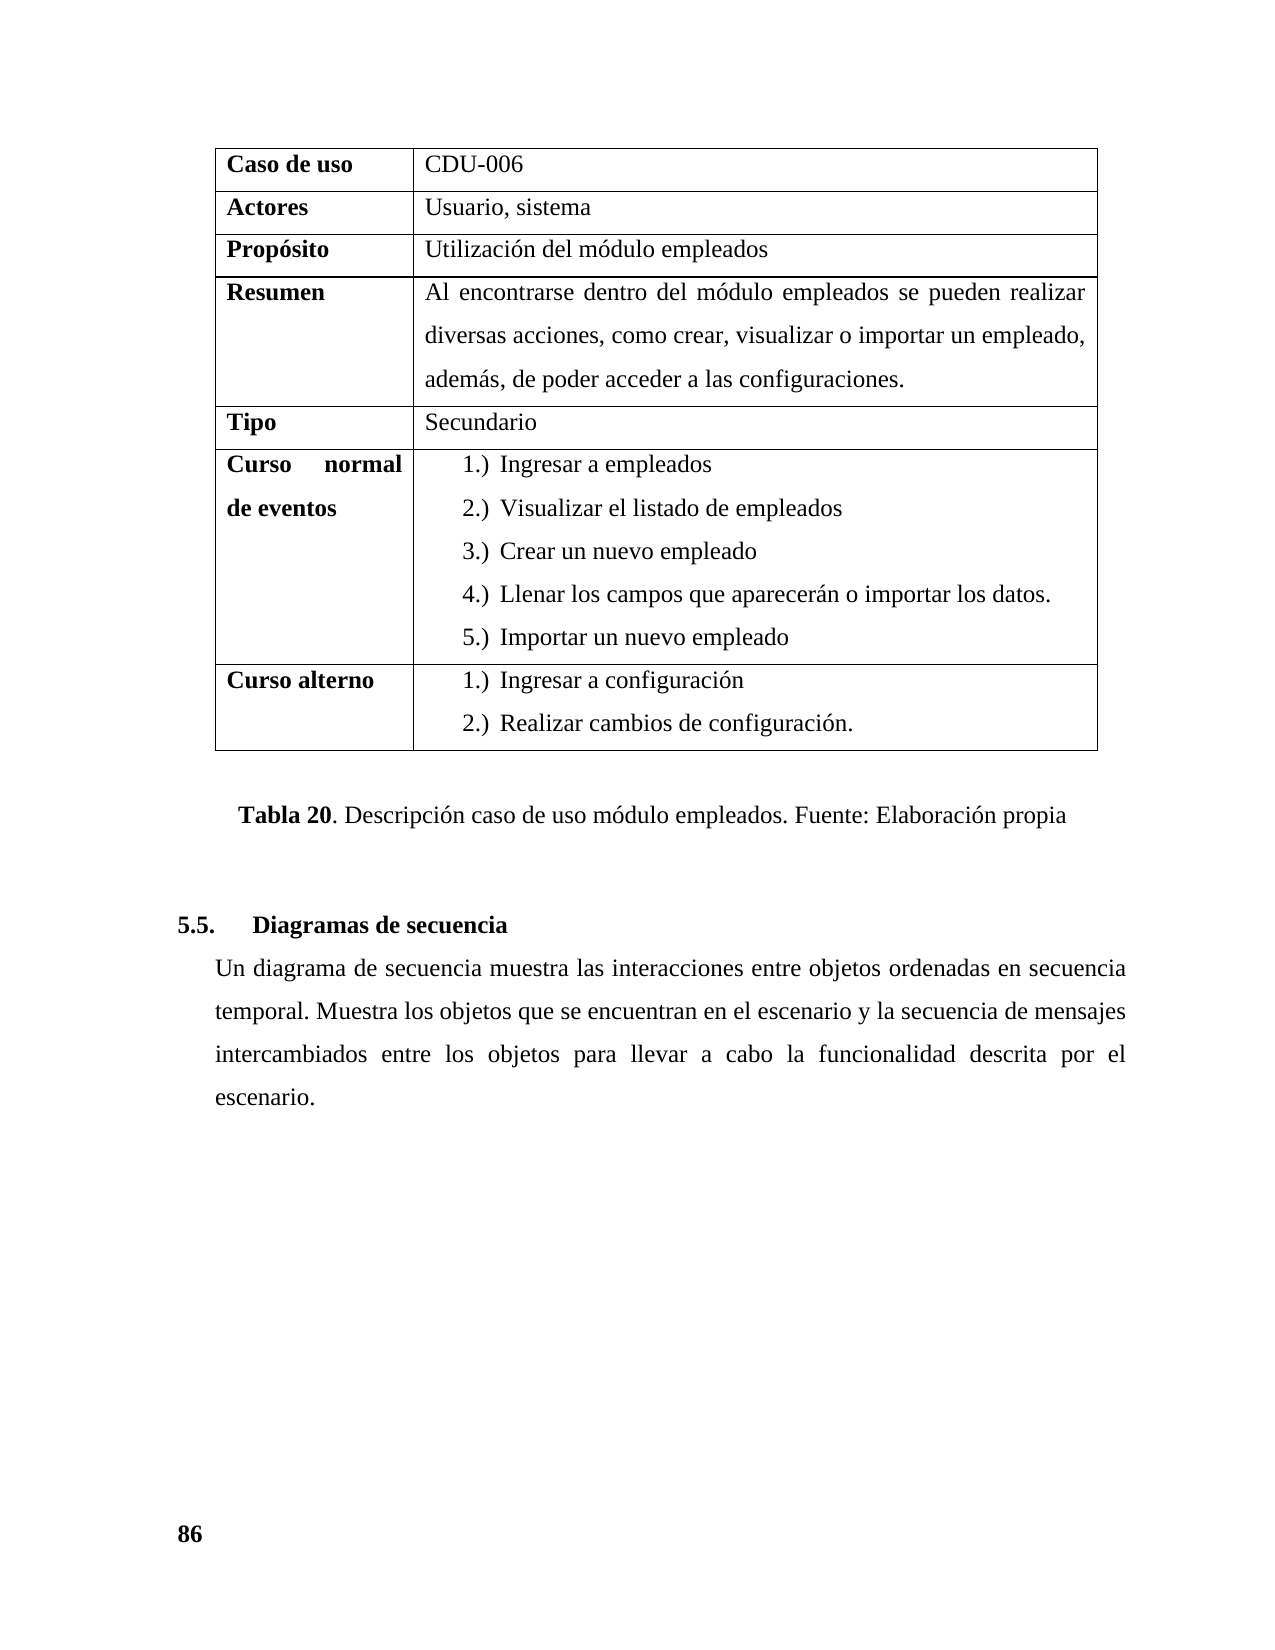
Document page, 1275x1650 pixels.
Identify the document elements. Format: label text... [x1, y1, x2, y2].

table_cell Propósito [216, 235, 413, 276]
table_cell Curso alterno [216, 665, 413, 750]
table_header Caso de uso [216, 149, 413, 191]
table_cell Utilización del módulo empleados [414, 235, 1097, 276]
table_cell Ingresar a configuración Realizar cambios de configuración. [414, 665, 1097, 750]
text Tabla 20. Descripción caso de uso módulo empleados. Fuente: Elaboración propia [177, 801, 1127, 829]
table_cell Usuario, sistema [414, 192, 1097, 233]
list Diagramas de secuencia [177, 910, 1127, 939]
table_cell Al encontrarse dentro del módulo empleados se pueden realizar diversas acciones, como crear, visualizar o importar un empleado, además, de poder acceder a las configuraciones. [414, 278, 1097, 406]
table_cell Tipo [216, 407, 413, 448]
table_cell Ingresar a empleados Visualizar el listado de empleados Crear un nuevo empleado Llenar los campos que aparecerán o importar los datos. Importar un nuevo empleado [414, 450, 1097, 664]
table_header CDU-006 [414, 149, 1097, 191]
table_cell Secundario [414, 407, 1097, 448]
list Un diagrama de secuencia muestra las interacciones entre objetos ordenadas en secuencia temporal. Muestra los objetos que se encuentran en el escenario y la secuencia de mensajes intercambiados entre los objetos para llevar a cabo la funcionalidad descrita por el escenario. [215, 953, 1127, 1111]
table_cell Actores [216, 192, 413, 233]
table_cell Resumen [216, 278, 413, 406]
table_cell Curso normal de eventos [216, 450, 413, 664]
